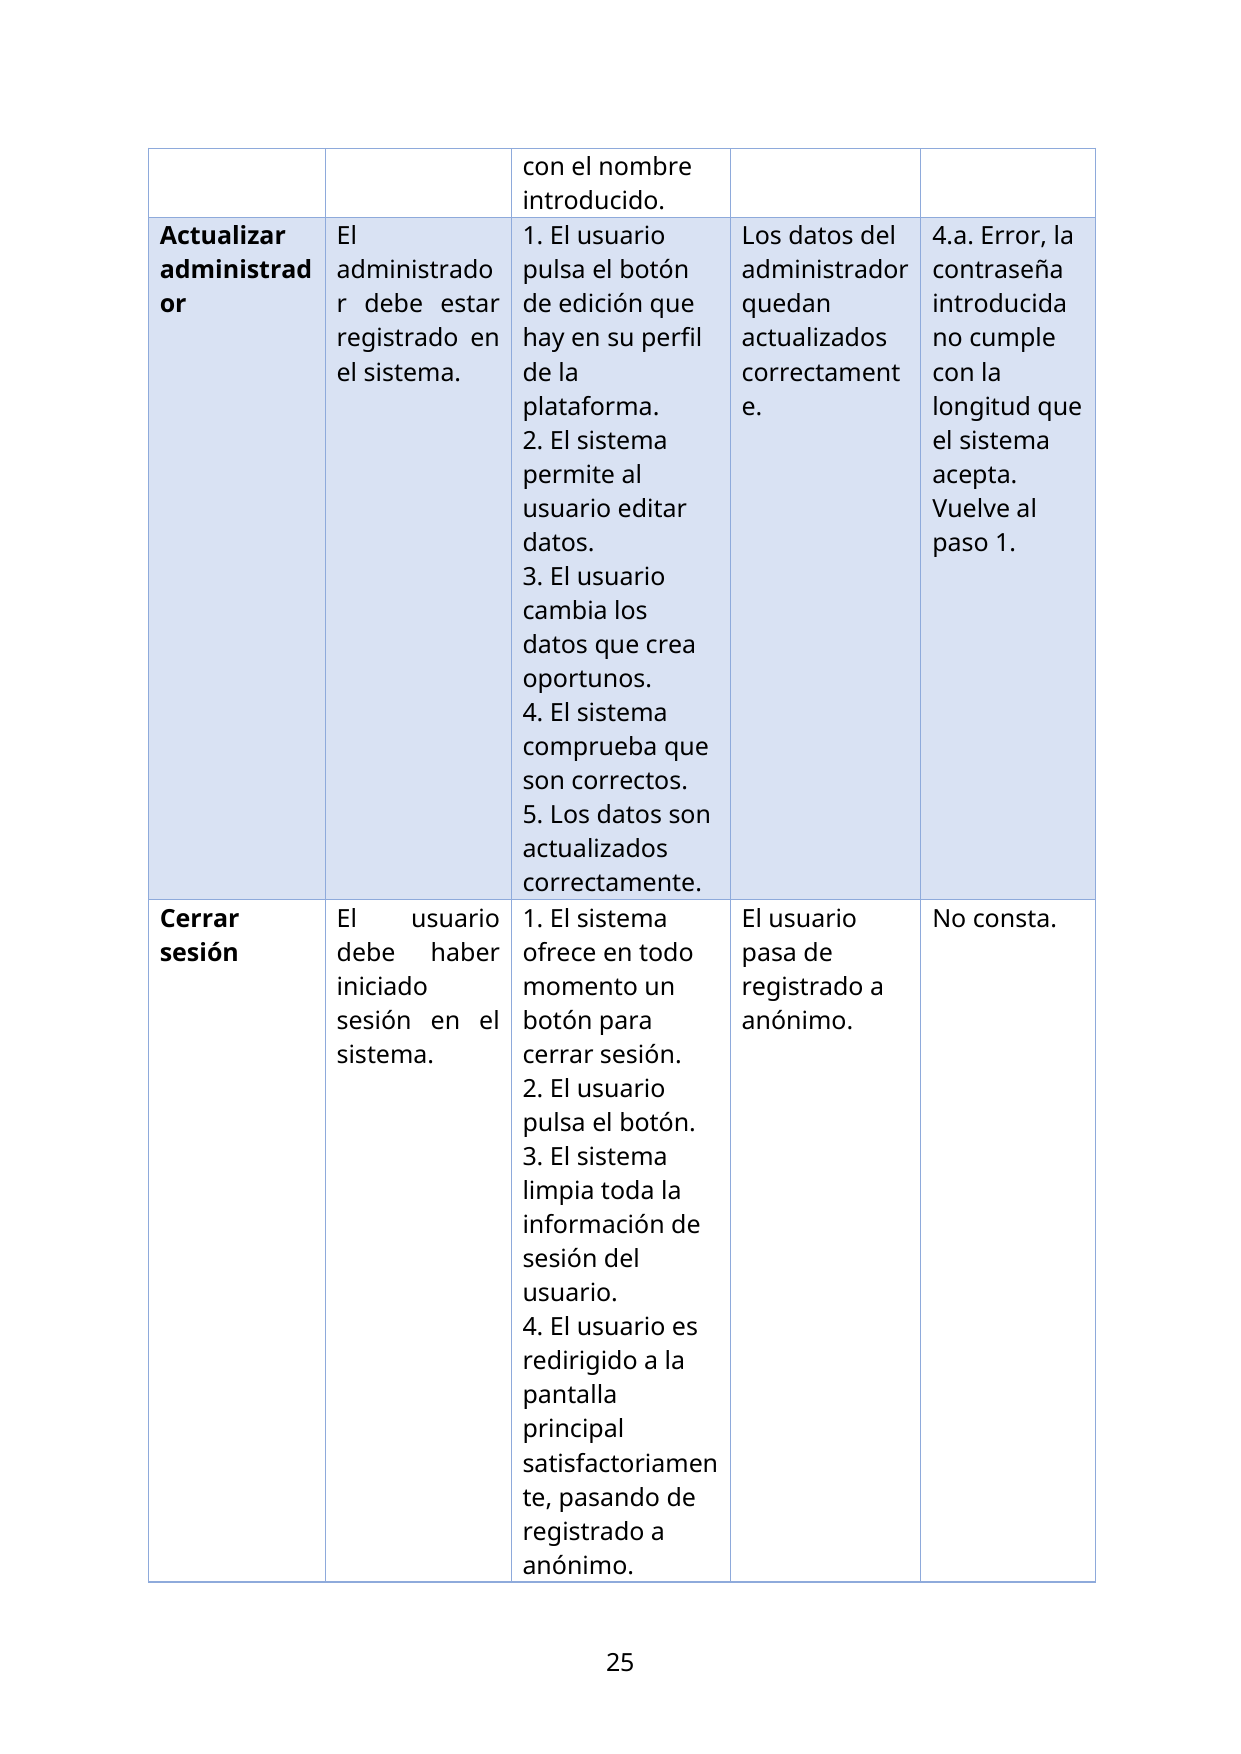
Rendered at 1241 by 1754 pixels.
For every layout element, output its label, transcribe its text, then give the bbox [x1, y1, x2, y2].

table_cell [731, 149, 920, 217]
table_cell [512, 149, 730, 217]
table_cell No consta. [921, 900, 1095, 1581]
table_cell Actualizar administrador [149, 218, 325, 899]
table_cell 1. El usuario pulsa el botón de edición que hay en su perfil de la plataforma. 2. El sistema permite al usuario editar datos. 3. El usuario cambia los datos que crea oportunos. 4. El sistema comprueba que son correctos. 5. Los datos son actualizados correctamente. [512, 218, 730, 899]
table_cell Los datos del administrador quedan actualizados correctamente. [731, 218, 920, 899]
table_cell El administrador debe estar registrado en el sistema. [326, 218, 511, 899]
table_cell 4.a. Error, la contraseña introducida no cumple con la longitud que el sistema acepta. Vuelve al paso 1. [921, 218, 1095, 899]
table_cell Cerrar sesión [149, 900, 325, 1581]
table_cell El usuario debe haber iniciado sesión en el sistema. [326, 900, 511, 1581]
table_cell El usuario pasa de registrado a anónimo. [731, 900, 920, 1581]
table_cell 1. El sistema ofrece en todo momento un botón para cerrar sesión. 2. El usuario pulsa el botón. 3. El sistema limpia toda la información de sesión del usuario. 4. El usuario es redirigido a la pantalla principal satisfactoriamente, pasando de registrado a anónimo. [512, 900, 730, 1581]
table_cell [921, 149, 1095, 217]
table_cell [326, 149, 511, 217]
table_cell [149, 149, 325, 217]
